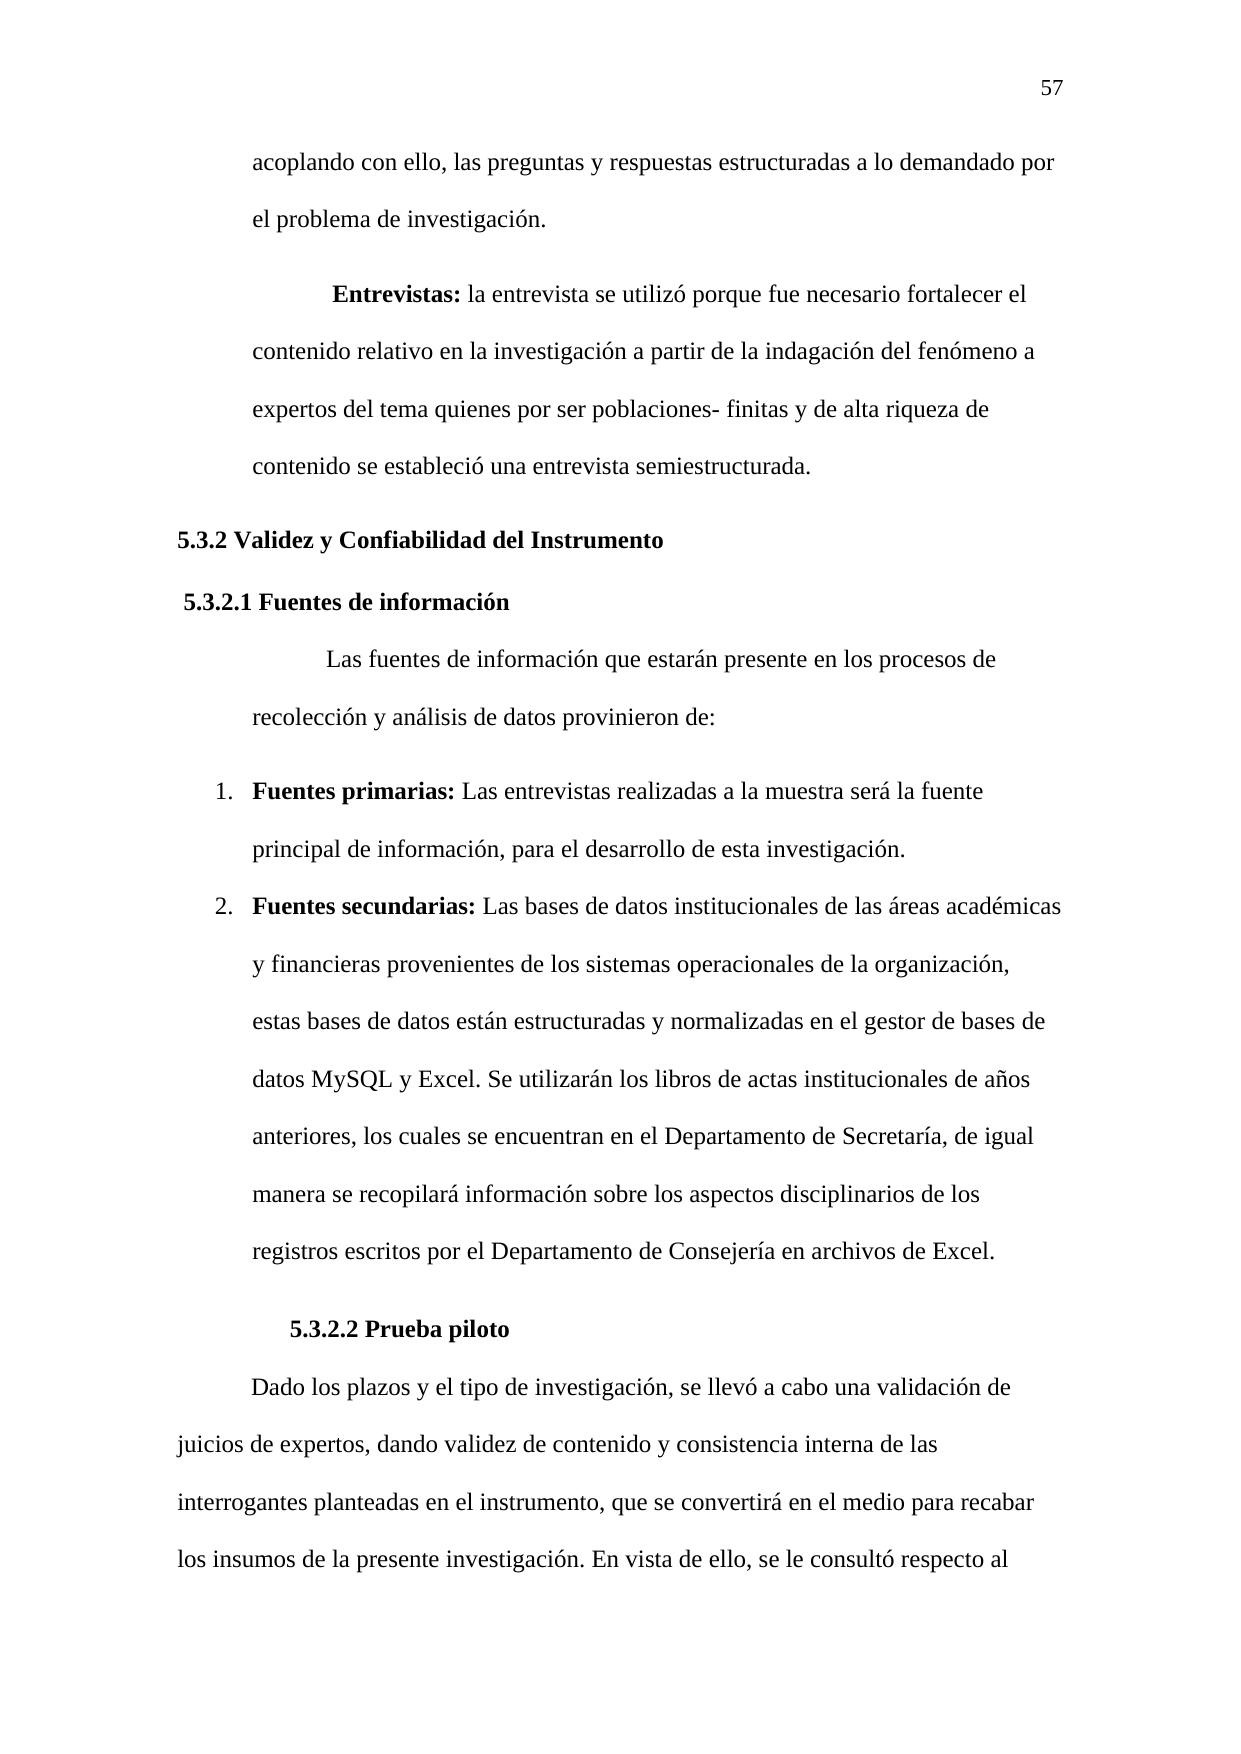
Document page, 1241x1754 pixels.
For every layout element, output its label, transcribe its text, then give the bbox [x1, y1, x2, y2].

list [177, 1372, 1063, 1573]
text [252, 147, 1063, 233]
subtitle 5.3.2.2 Prueba piloto [252, 1314, 1063, 1343]
list Fuentes primarias: Las entrevistas realizadas a la muestra será la fuente principal de información, para el desarrollo de esta investigación. [214, 776, 1063, 862]
subtitle 5.3.2 Validez y Confiabilidad del Instrumento [177, 525, 1063, 554]
subtitle 5.3.2.1 Fuentes de información [177, 587, 1063, 616]
text Entrevistas: la entrevista se utilizó porque fue necesario fortalecer el contenido relativo en la investigación a partir de la indagación del fenómeno a expertos del tema quienes por ser poblaciones- finitas y de alta riqueza de contenido se estableció una entrevista semiestructurada. [252, 279, 1063, 480]
list Fuentes secundarias: Las bases de datos institucionales de las áreas académicas y financieras provenientes de los sistemas operacionales de la organización, estas bases de datos están estructuradas y normalizadas en el gestor de bases de datos MySQL y Excel. Se utilizarán los libros de actas institucionales de años anteriores, los cuales se encuentran en el Departamento de Secretaría, de igual manera se recopilará información sobre los aspectos disciplinarios de los registros escritos por el Departamento de Consejería en archivos de Excel. [214, 891, 1063, 1265]
text Las fuentes de información que estarán presente en los procesos de recolección y análisis de datos provinieron de: [252, 644, 1063, 731]
